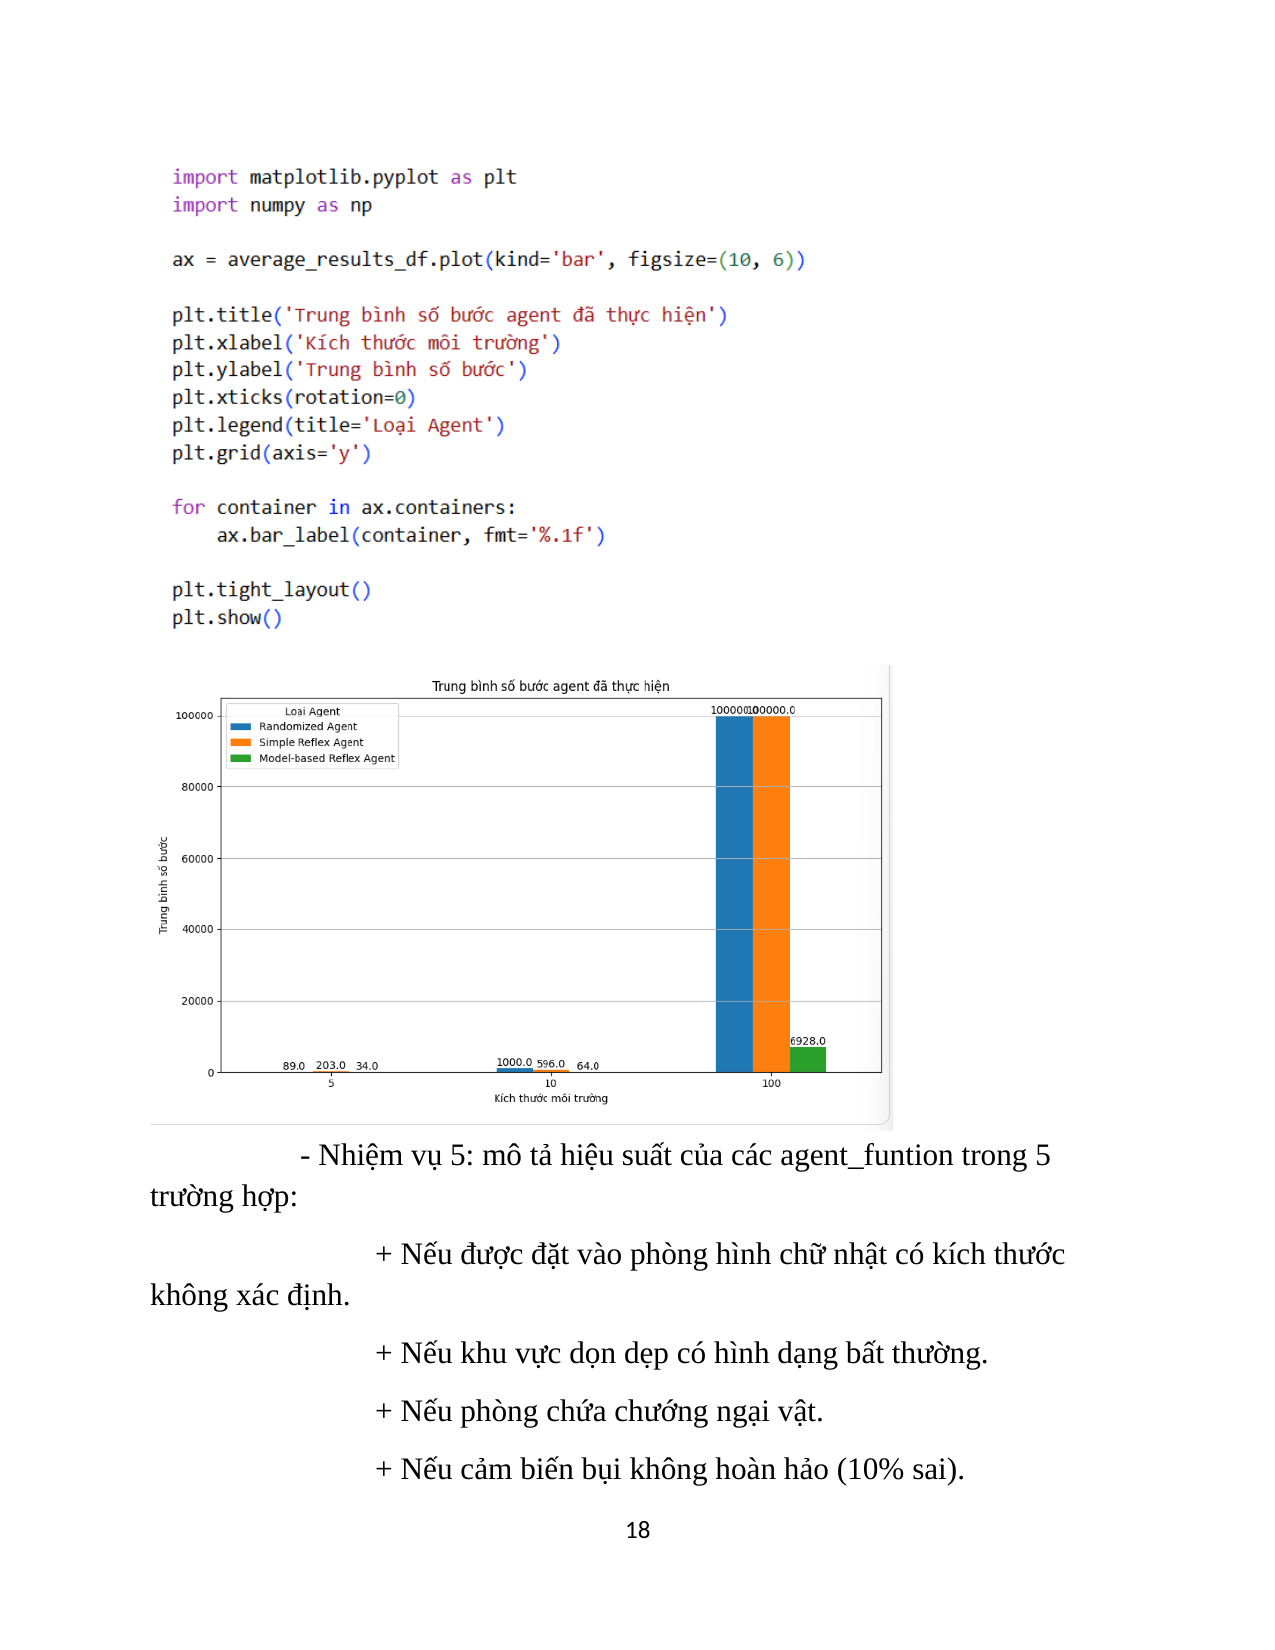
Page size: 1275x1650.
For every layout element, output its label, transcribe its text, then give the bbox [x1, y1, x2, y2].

text + Nếu phòng chứa chướng ngại vật. [150, 1392, 1125, 1428]
text + Nếu được đặt vào phòng hình chữ nhật có kích thước không xác định. [150, 1235, 1125, 1312]
text + Nếu cảm biến bụi không hoàn hảo (10% sai). [150, 1450, 1125, 1486]
text + Nếu khu vực dọn dẹp có hình dạng bất thường. [150, 1334, 1125, 1370]
picture [150, 150, 837, 645]
picture [150, 665, 894, 1131]
